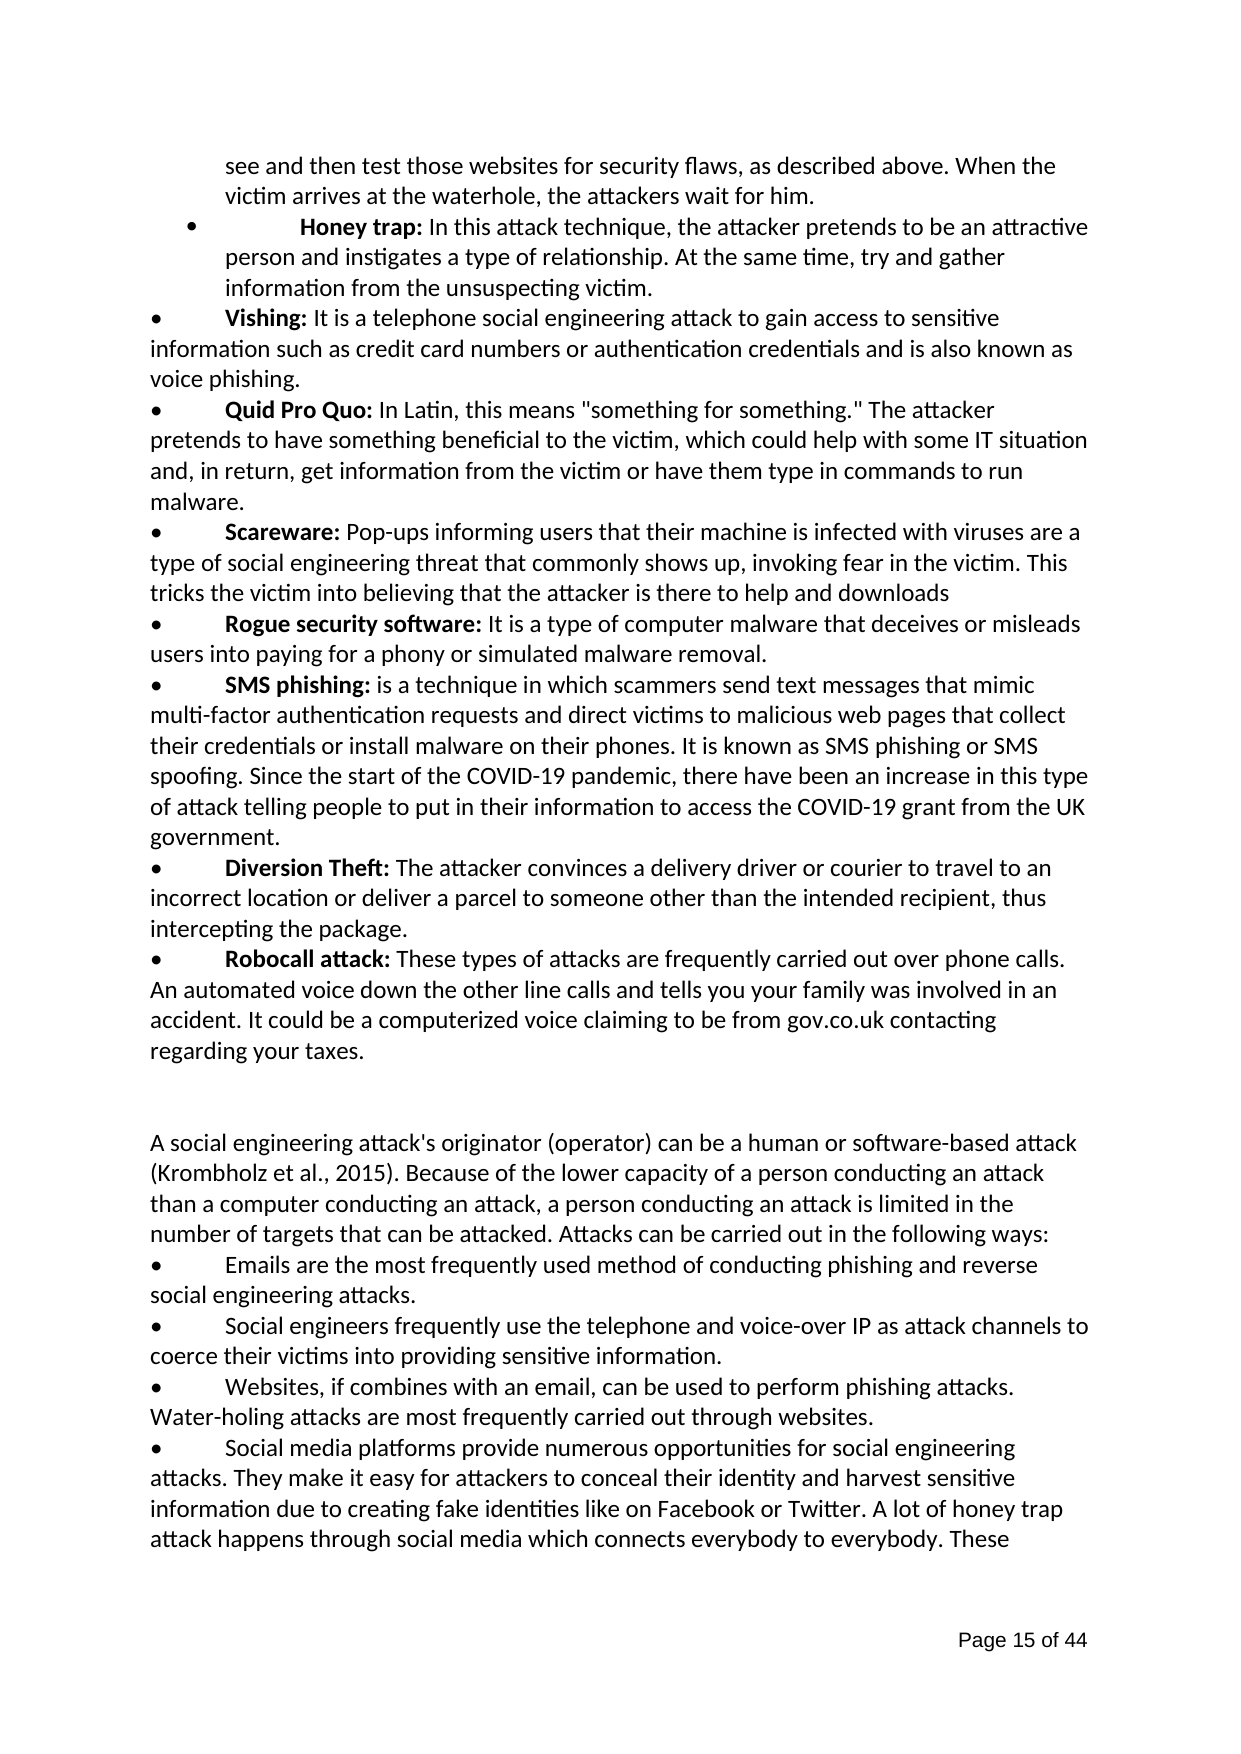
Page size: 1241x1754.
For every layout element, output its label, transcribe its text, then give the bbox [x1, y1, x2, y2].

text • Social engineers frequently use the telephone and voice-over IP as attack channels to coerce their victims into providing sensitive information. [150, 1310, 1090, 1371]
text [150, 1432, 1090, 1554]
text • Websites, if combines with an email, can be used to perform phishing attacks. Water-holing attacks are most frequently carried out through websites. [150, 1371, 1090, 1432]
text • Rogue security software: It is a type of computer malware that deceives or misleads users into paying for a phony or simulated malware removal. [150, 608, 1090, 669]
text • Emails are the most frequently used method of conducting phishing and reverse social engineering attacks. [150, 1249, 1090, 1310]
text • Scareware: Pop-ups informing users that their machine is infected with viruses are a type of social engineering threat that commonly shows up, invoking fear in the victim. This tricks the victim into believing that the attacker is there to help and downloads [150, 516, 1090, 608]
text • Robocall attack: These types of attacks are frequently carried out over phone calls. An automated voice down the other line calls and tells you your family was involved in an accident. It could be a computerized voice claiming to be from gov.co.uk contacting regarding your taxes. [150, 943, 1090, 1066]
text • SMS phishing: is a technique in which scammers send text messages that mimic multi-factor authentication requests and direct victims to malicious web pages that collect their credentials or install malware on their phones. It is known as SMS phishing or SMS spoofing. Since the start of the COVID-19 pandemic, there have been an increase in this type of attack telling people to put in their information to access the COVID-19 grant from the UK government. [150, 669, 1090, 852]
text A social engineering attack's originator (operator) can be a human or software-based attack (Krombholz et al., 2015). Because of the lower capacity of a person conducting an attack than a computer conducting an attack, a person conducting an attack is limited in the number of targets that can be attacked. Attacks can be carried out in the following ways: [150, 1127, 1090, 1249]
text • Diversion Theft: The attacker convinces a delivery driver or courier to travel to an incorrect location or deliver a parcel to someone other than the intended recipient, thus intercepting the package. [150, 852, 1090, 943]
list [187, 150, 1090, 211]
text • Vishing: It is a telephone social engineering attack to gain access to sensitive information such as credit card numbers or authentication credentials and is also known as voice phishing. [150, 303, 1090, 394]
list Honey trap: In this attack technique, the attacker pretends to be an attractive person and instigates a type of relationship. At the same time, try and gather information from the unsuspecting victim. [187, 211, 1090, 303]
text • Quid Pro Quo: In Latin, this means "something for something." The attacker pretends to have something beneficial to the victim, which could help with some IT situation and, in return, get information from the victim or have them type in commands to run malware. [150, 394, 1090, 516]
